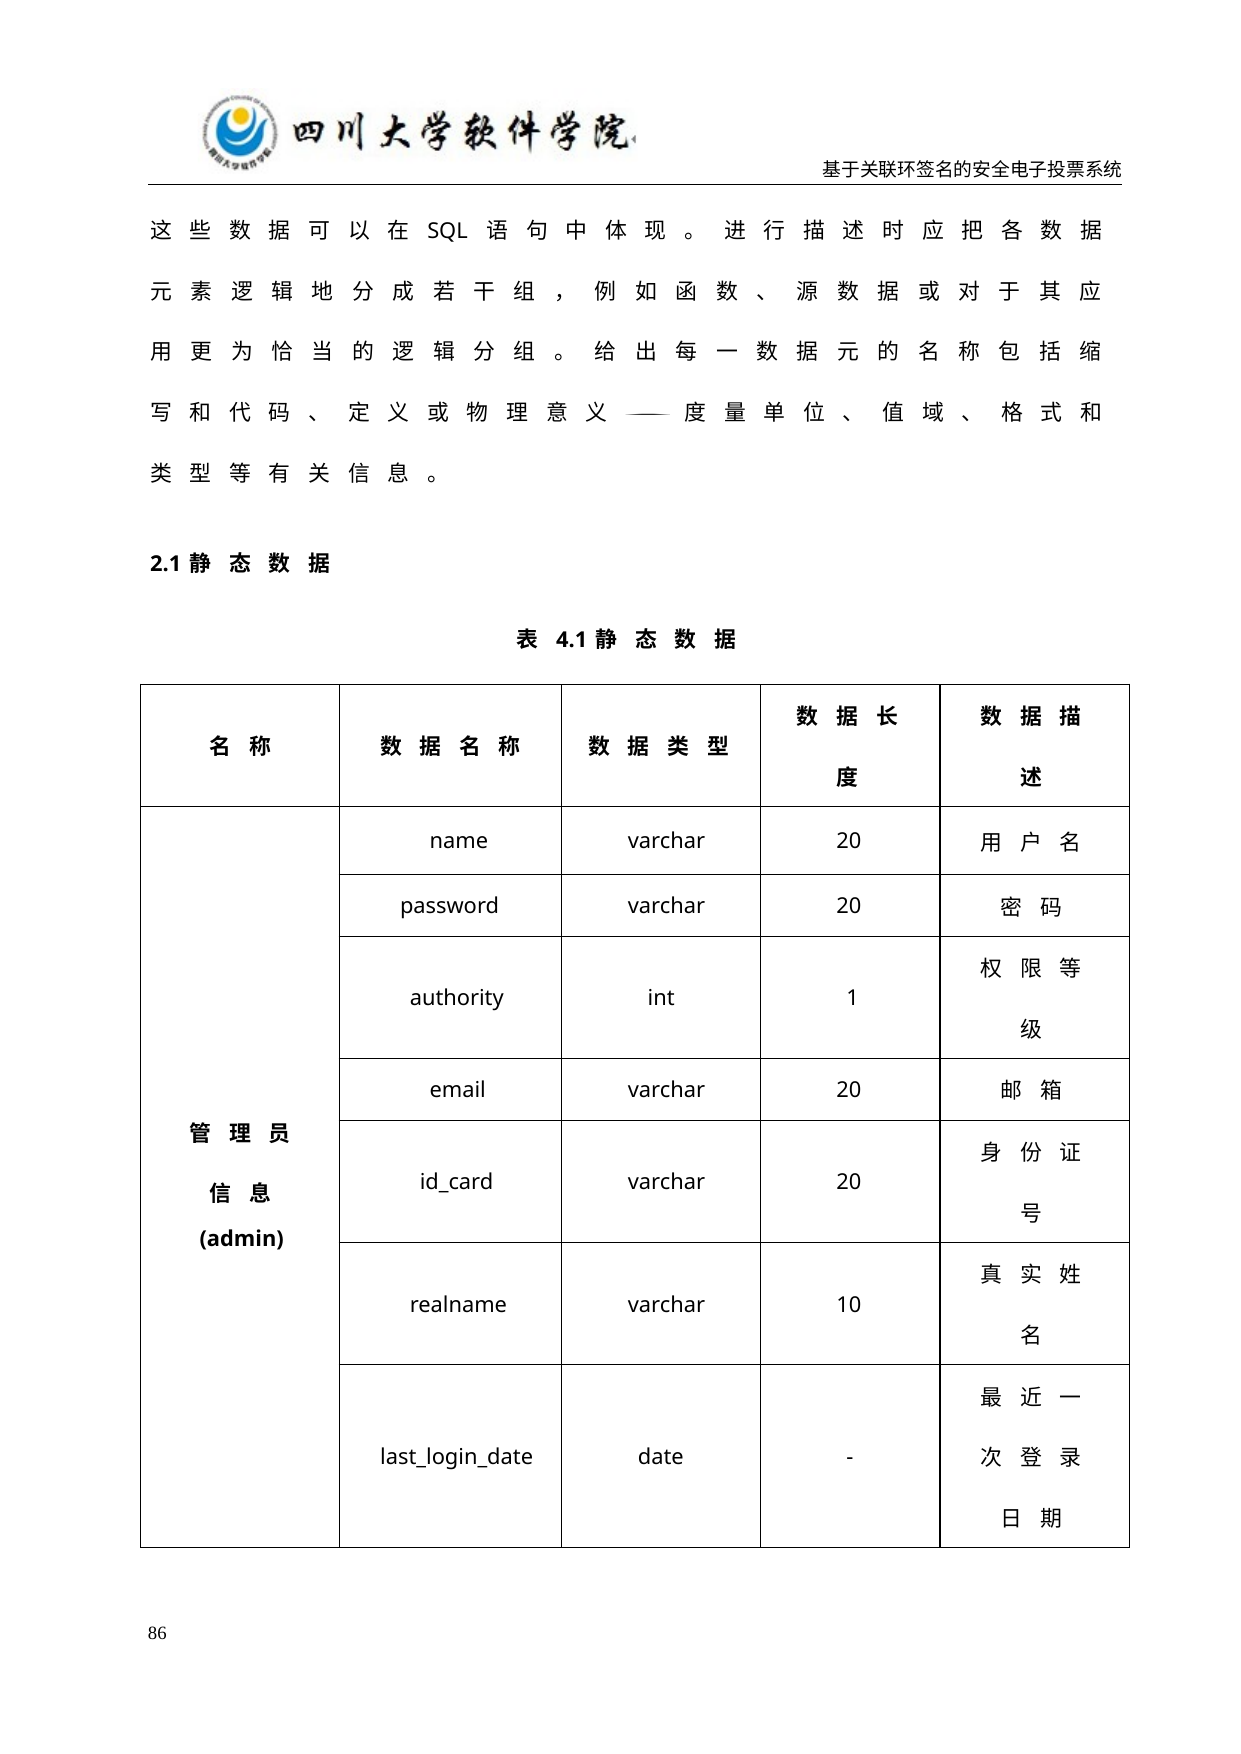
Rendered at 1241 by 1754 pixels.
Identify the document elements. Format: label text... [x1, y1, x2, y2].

table_cell varchar [562, 1059, 760, 1119]
table_cell 20 [761, 807, 939, 874]
table_cell 10 [761, 1243, 939, 1364]
table_cell 1 [761, 937, 939, 1058]
table_cell varchar [562, 1243, 760, 1364]
table_cell varchar [562, 1121, 760, 1242]
table_cell varchar [562, 875, 760, 936]
table_cell - [761, 1365, 939, 1547]
table_cell realname [340, 1243, 561, 1364]
table_cell varchar [562, 807, 760, 874]
table_cell name [340, 807, 561, 874]
table_cell 管理员信息(admin) [141, 807, 339, 1547]
text 表4.1 静态数据 [150, 608, 1120, 668]
table_cell 20 [761, 1121, 939, 1242]
table_cell 密码 [941, 875, 1129, 936]
table_cell date [562, 1365, 760, 1547]
table_header 名称 [141, 685, 339, 806]
table_cell 最近一次登录日期 [941, 1365, 1129, 1547]
table_cell 权限等级 [941, 937, 1129, 1058]
table_cell email [340, 1059, 561, 1119]
table_cell last_login_date [340, 1365, 561, 1547]
picture [197, 88, 639, 177]
table_cell 20 [761, 875, 939, 936]
table_cell 真实姓名 [941, 1243, 1129, 1364]
table_header 数据描述 [941, 685, 1129, 806]
table_cell 20 [761, 1059, 939, 1119]
table_cell 邮箱 [941, 1059, 1129, 1119]
table_cell id_card [340, 1121, 561, 1242]
table_header 数据类型 [562, 685, 760, 806]
table_cell authority [340, 937, 561, 1058]
table_cell 身份证号 [941, 1121, 1129, 1242]
table_header 数据名称 [340, 685, 561, 806]
table_cell int [562, 937, 760, 1058]
table_cell password [340, 875, 561, 936]
table_cell 用户名 [941, 807, 1129, 874]
text 2.1静态数据 [150, 532, 1120, 593]
table_header 数据长度 [761, 685, 939, 806]
